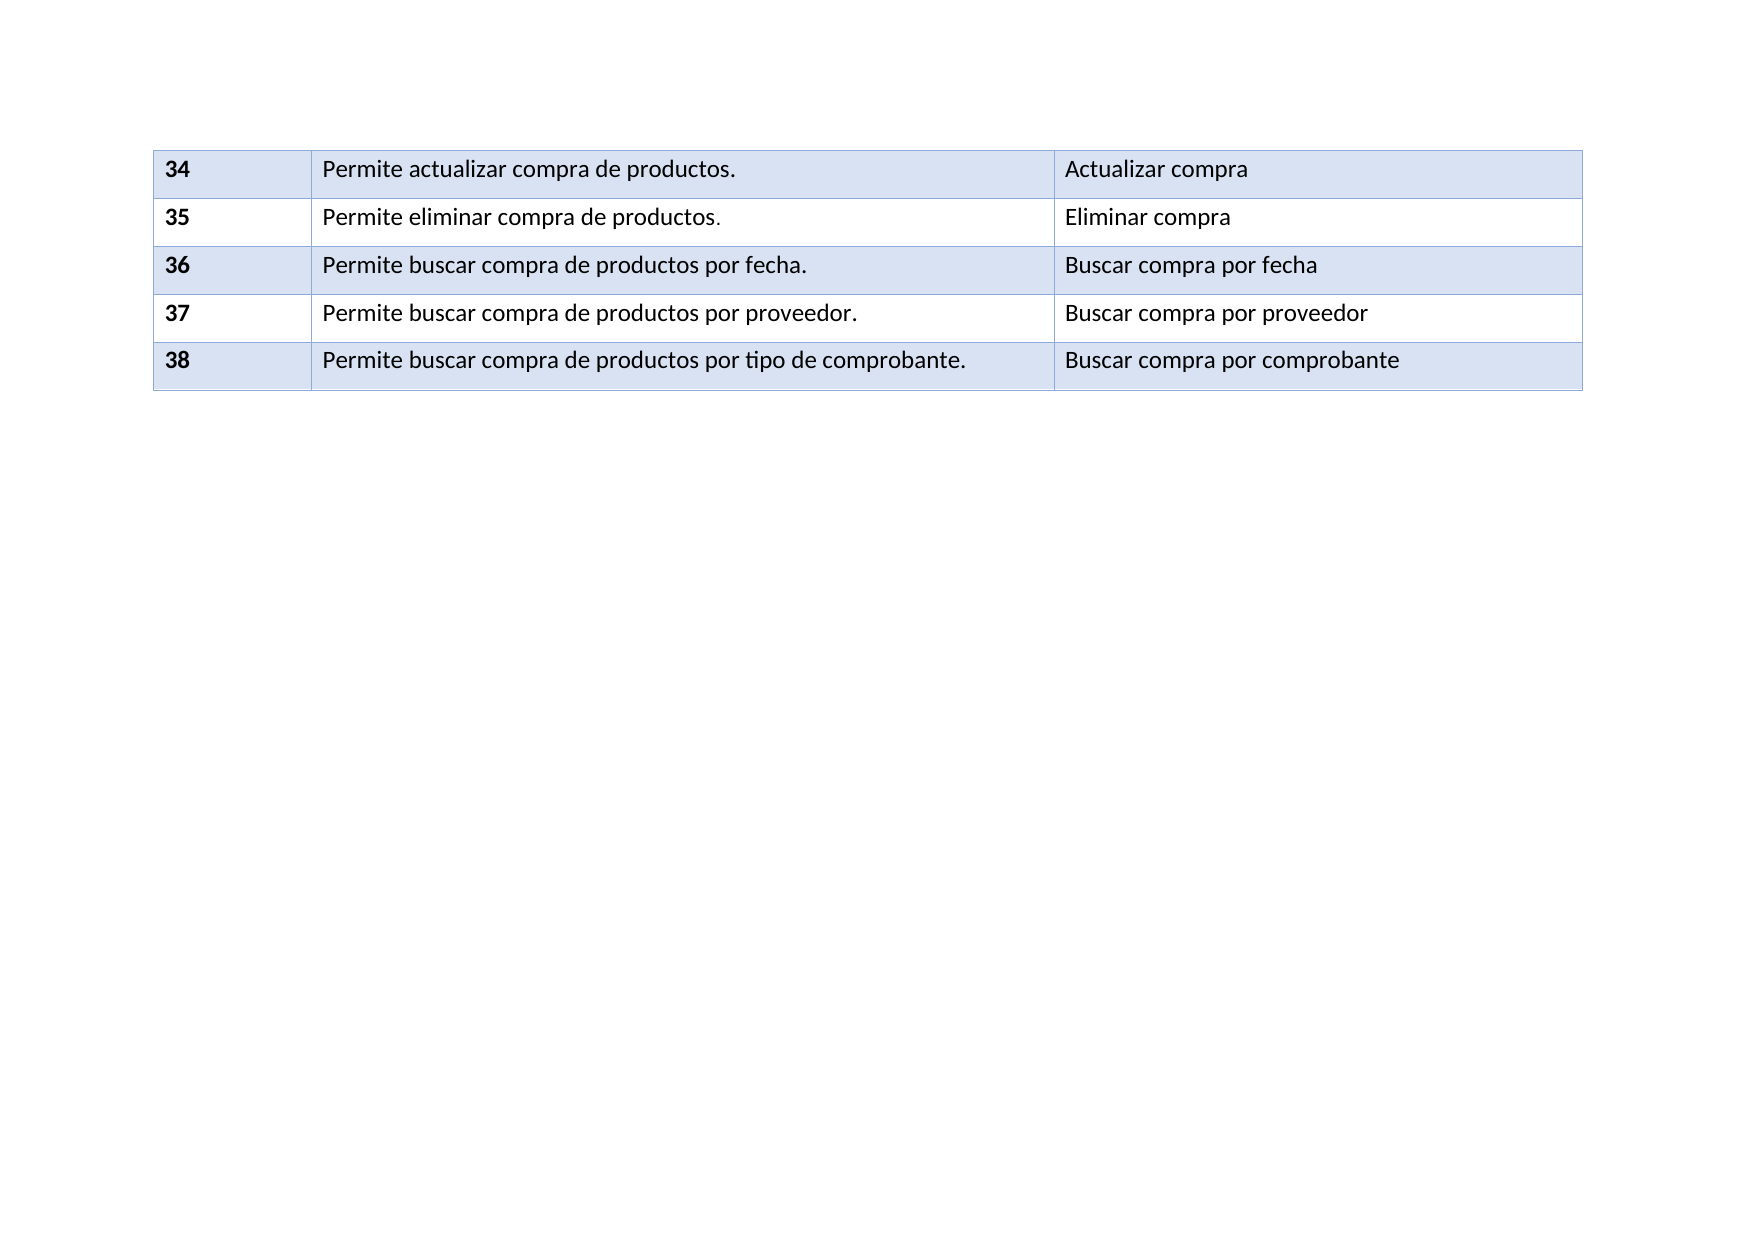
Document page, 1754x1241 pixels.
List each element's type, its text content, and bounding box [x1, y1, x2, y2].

table_cell 36 [154, 247, 311, 294]
table_cell Buscar compra por comprobante [1055, 343, 1582, 389]
table_cell Permite buscar compra de productos por fecha. [312, 247, 1054, 294]
table_cell 38 [154, 343, 311, 389]
table_cell 34 [154, 151, 311, 198]
table_cell 37 [154, 295, 311, 342]
table_cell Eliminar compra [1055, 199, 1582, 246]
table_cell Permite actualizar compra de productos. [312, 151, 1054, 198]
table_cell Permite buscar compra de productos por proveedor. [312, 295, 1054, 342]
table_cell Buscar compra por proveedor [1055, 295, 1582, 342]
table_cell Actualizar compra [1055, 151, 1582, 198]
table_cell Permite eliminar compra de productos. [312, 199, 1054, 246]
table_cell Buscar compra por fecha [1055, 247, 1582, 294]
table_cell 35 [154, 199, 311, 246]
table_cell Permite buscar compra de productos por tipo de comprobante. [312, 343, 1054, 389]
